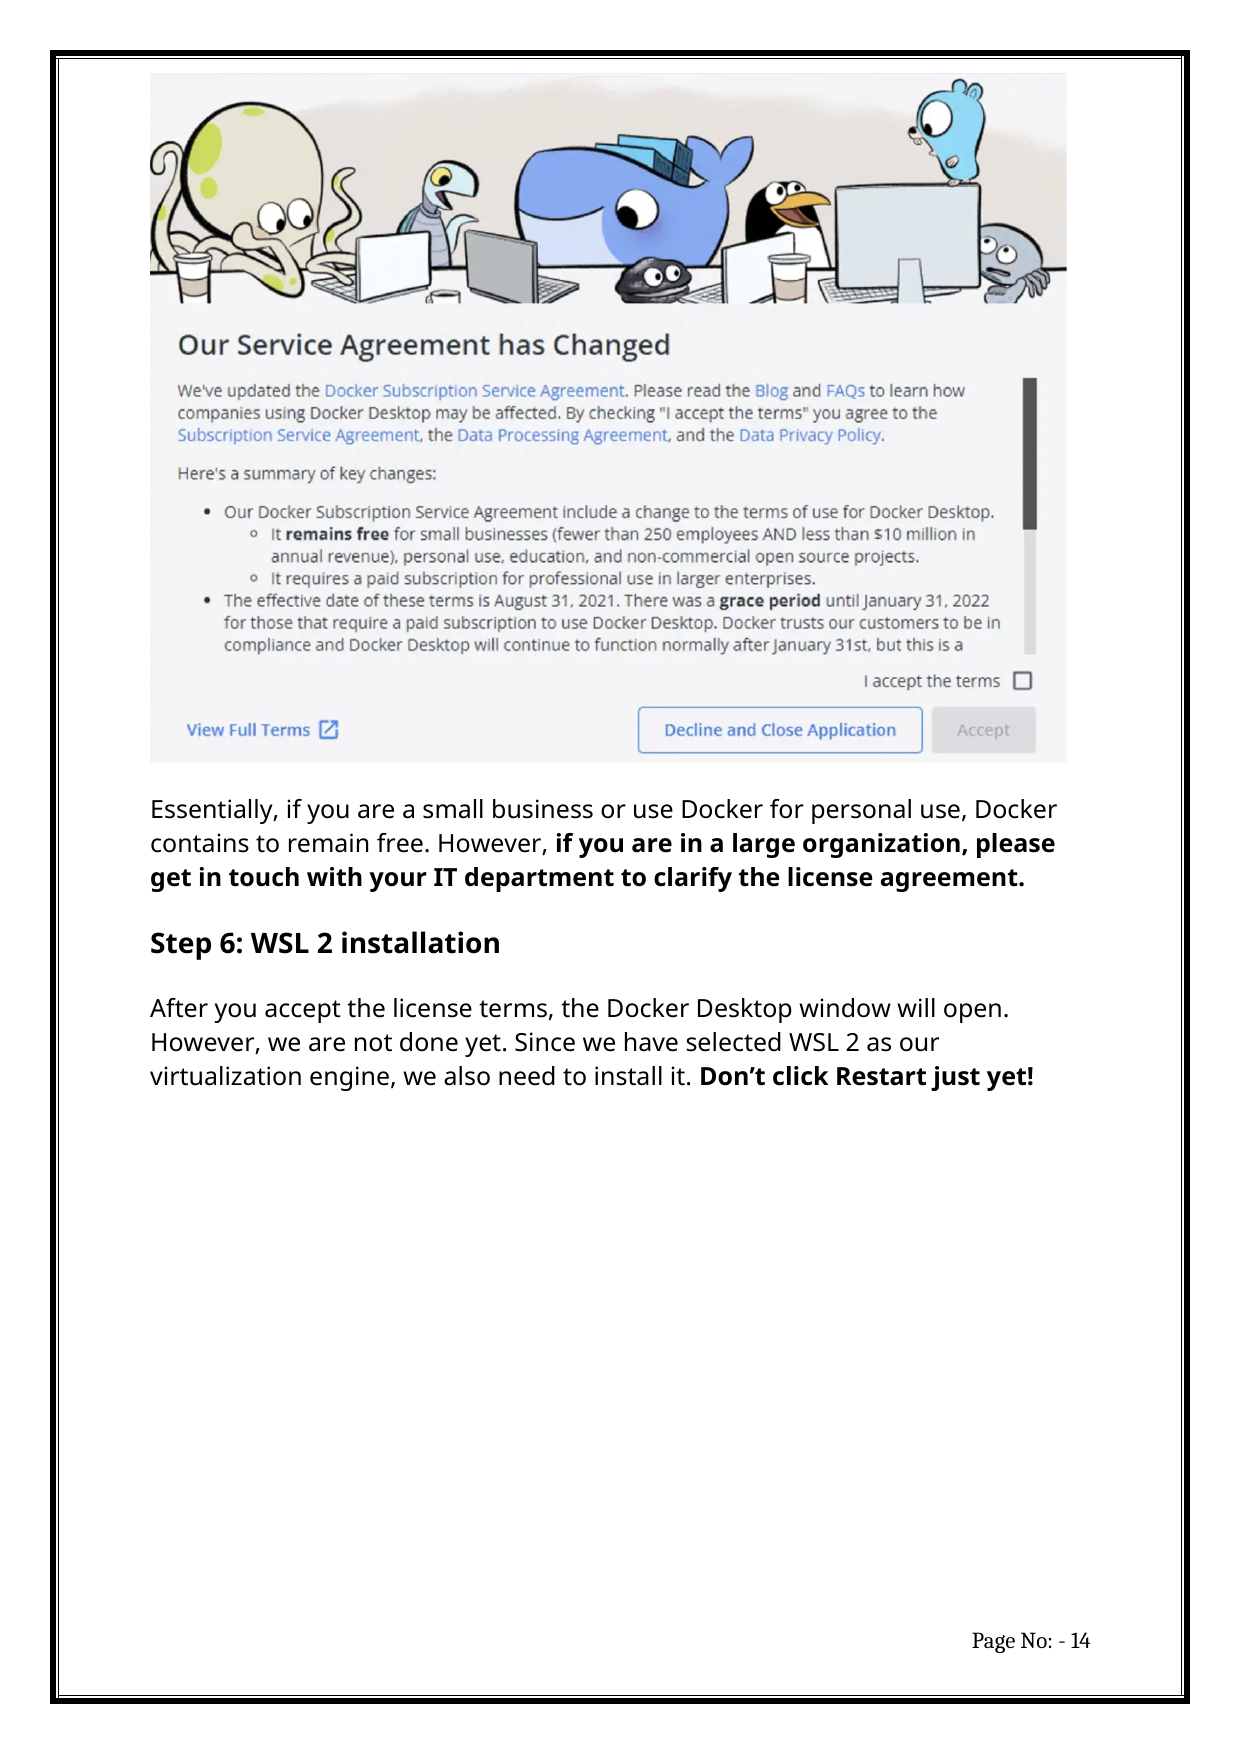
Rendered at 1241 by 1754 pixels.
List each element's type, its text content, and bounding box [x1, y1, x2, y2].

text Step 6: WSL 2 installation [150, 923, 1090, 961]
text Essentially, if you are a small business or use Docker for personal use, Docker contains to remain free. However, if you are in a large organization, please get in touch with your IT department to clarify the license agreement. [150, 792, 1090, 894]
text After you accept the license terms, the Docker Desktop window will open. However, we are not done yet. Since we have selected WSL 2 as our virtualization engine, we also need to install it. Don’t click Restart just yet! [150, 990, 1090, 1093]
picture [150, 73, 1067, 763]
